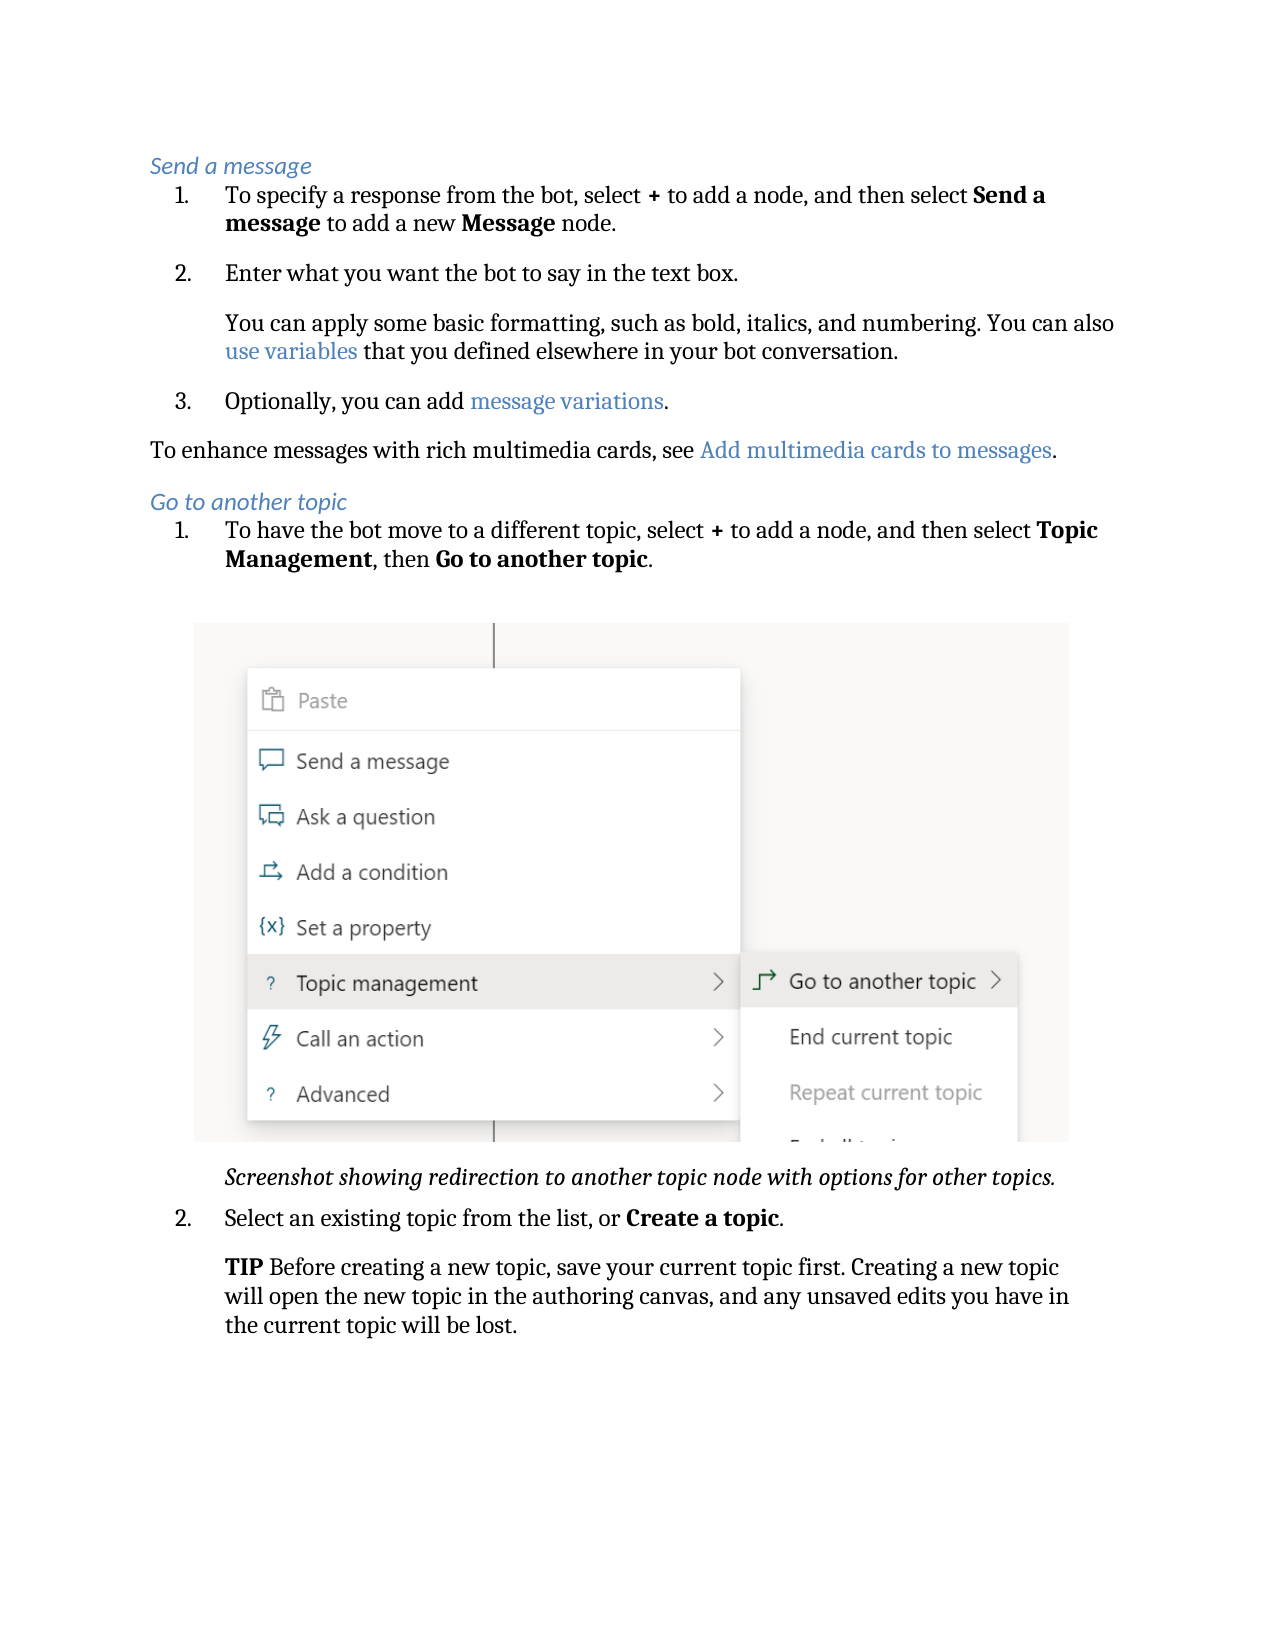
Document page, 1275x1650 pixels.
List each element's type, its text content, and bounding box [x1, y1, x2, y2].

text To enhance messages with rich multimedia cards, see Add multimedia cards to messages. [150, 436, 1125, 465]
list You can apply some basic formatting, such as bold, italics, and numbering. You can also use variables that you defined elsewhere in your bot conversation. [175, 308, 1125, 366]
subtitle Go to another topic [150, 486, 1125, 516]
list Enter what you want the bot to say in the text box. [175, 259, 1125, 288]
list To have the bot move to a different topic, select + to add a node, and then select Topic Management, then Go to another topic. [175, 516, 1125, 574]
list Optionally, you can add message variations. [175, 387, 1125, 416]
picture [193, 623, 1069, 1142]
subtitle Send a message [150, 150, 1125, 181]
list To specify a response from the bot, select + to add a node, and then select Send a message to add a new Message node. [175, 181, 1125, 238]
list Screenshot showing redirection to another topic node with options for other topics. [175, 1162, 1125, 1191]
list Select an existing topic from the list, or Create a topic. [175, 1204, 1125, 1232]
list TIP Before creating a new topic, save your current topic first. Creating a new topic will open the new topic in the authoring canvas, and any unsaved edits you have in the current topic will be lost. [175, 1253, 1075, 1339]
